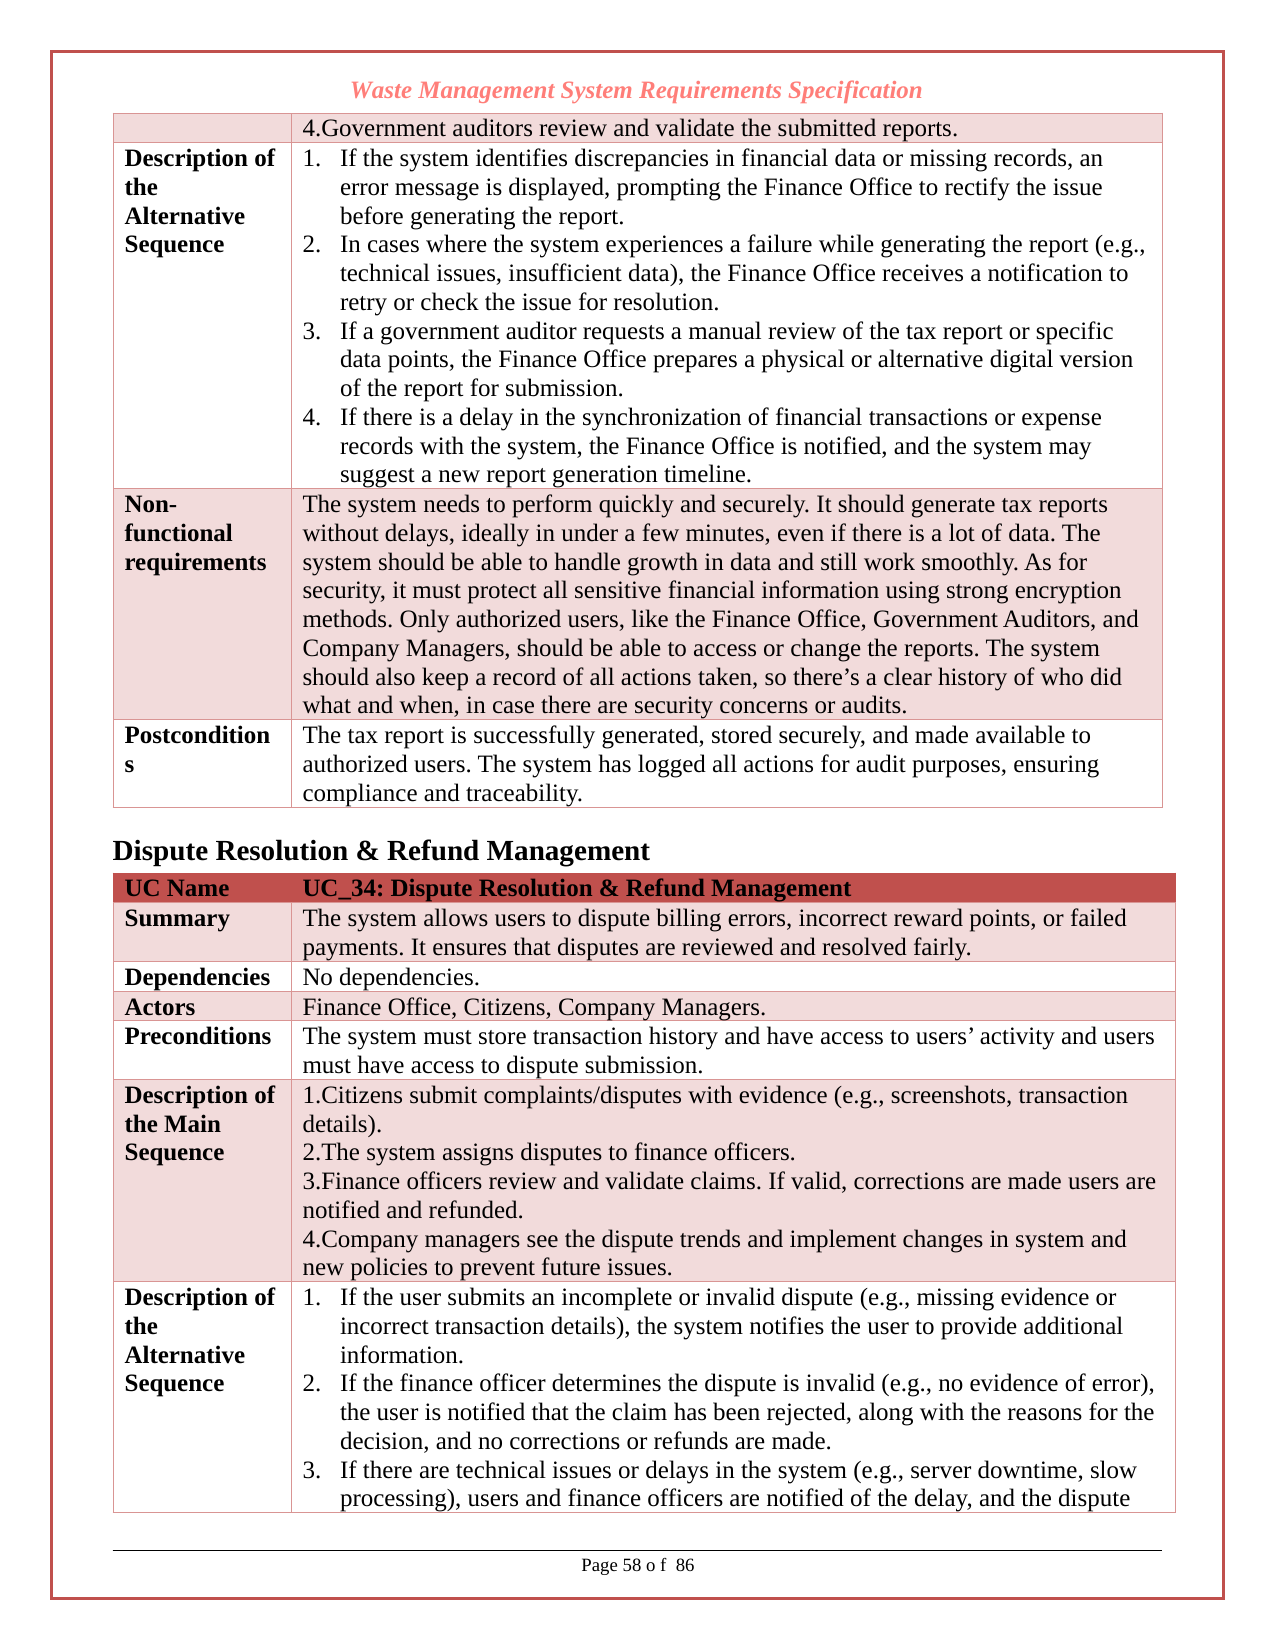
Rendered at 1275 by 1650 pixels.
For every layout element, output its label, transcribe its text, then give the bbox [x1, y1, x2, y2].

table_header UC_34: Dispute Resolution & Refund Management [292, 874, 1175, 902]
table_cell Preconditions [114, 1021, 291, 1079]
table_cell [114, 1282, 291, 1512]
table_cell No dependencies. [292, 962, 1175, 991]
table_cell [292, 114, 1162, 142]
table_cell The system allows users to dispute billing errors, incorrect reward points, or failed payments. It ensures that disputes are reviewed and resolved fairly. [292, 903, 1175, 961]
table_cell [114, 114, 291, 142]
table_cell The system must store transaction history and have access to users’ activity and users must have access to dispute submission. [292, 1021, 1175, 1079]
table_cell Non-functional requirements [114, 489, 291, 719]
table_cell Description of the Main Sequence [114, 1080, 291, 1281]
table_cell Finance Office, Citizens, Company Managers. [292, 992, 1175, 1020]
table_cell Dependencies [114, 962, 291, 991]
text Dispute Resolution & Refund Management [112, 833, 1162, 866]
table_cell Summary [114, 903, 291, 961]
table_cell The tax report is successfully generated, stored securely, and made available to authorized users. The system has logged all actions for audit purposes, ensuring compliance and traceability. [292, 720, 1162, 807]
table_cell Postconditions [114, 720, 291, 807]
table_cell Description of the Alternative Sequence [114, 143, 291, 488]
table_cell The system needs to perform quickly and securely. It should generate tax reports without delays, ideally in under a few minutes, even if there is a lot of data. The system should be able to handle growth in data and still work smoothly. As for security, it must protect all sensitive financial information using strong encryption methods. Only authorized users, like the Finance Office, Government Auditors, and Company Managers, should be able to access or change the reports. The system should also keep a record of all actions taken, so there’s a clear history of who did what and when, in case there are security concerns or audits. [292, 489, 1162, 719]
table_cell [292, 1282, 1175, 1512]
table_header UC Name [114, 874, 291, 902]
table_cell 1.Citizens submit complaints/disputes with evidence (e.g., screenshots, transaction details). 2.The system assigns disputes to finance officers. 3.Finance officers review and validate claims. If valid, corrections are made users are notified and refunded. 4.Company managers see the dispute trends and implement changes in system and new policies to prevent future issues. [292, 1080, 1175, 1281]
table_cell If the system identifies discrepancies in financial data or missing records, an error message is displayed, prompting the Finance Office to rectify the issue before generating the report. In cases where the system experiences a failure while generating the report (e.g., technical issues, insufficient data), the Finance Office receives a notification to retry or check the issue for resolution. If a government auditor requests a manual review of the tax report or specific data points, the Finance Office prepares a physical or alternative digital version of the report for submission. If there is a delay in the synchronization of financial transactions or expense records with the system, the Finance Office is notified, and the system may suggest a new report generation timeline. [292, 143, 1162, 488]
table_cell Actors [114, 992, 291, 1020]
